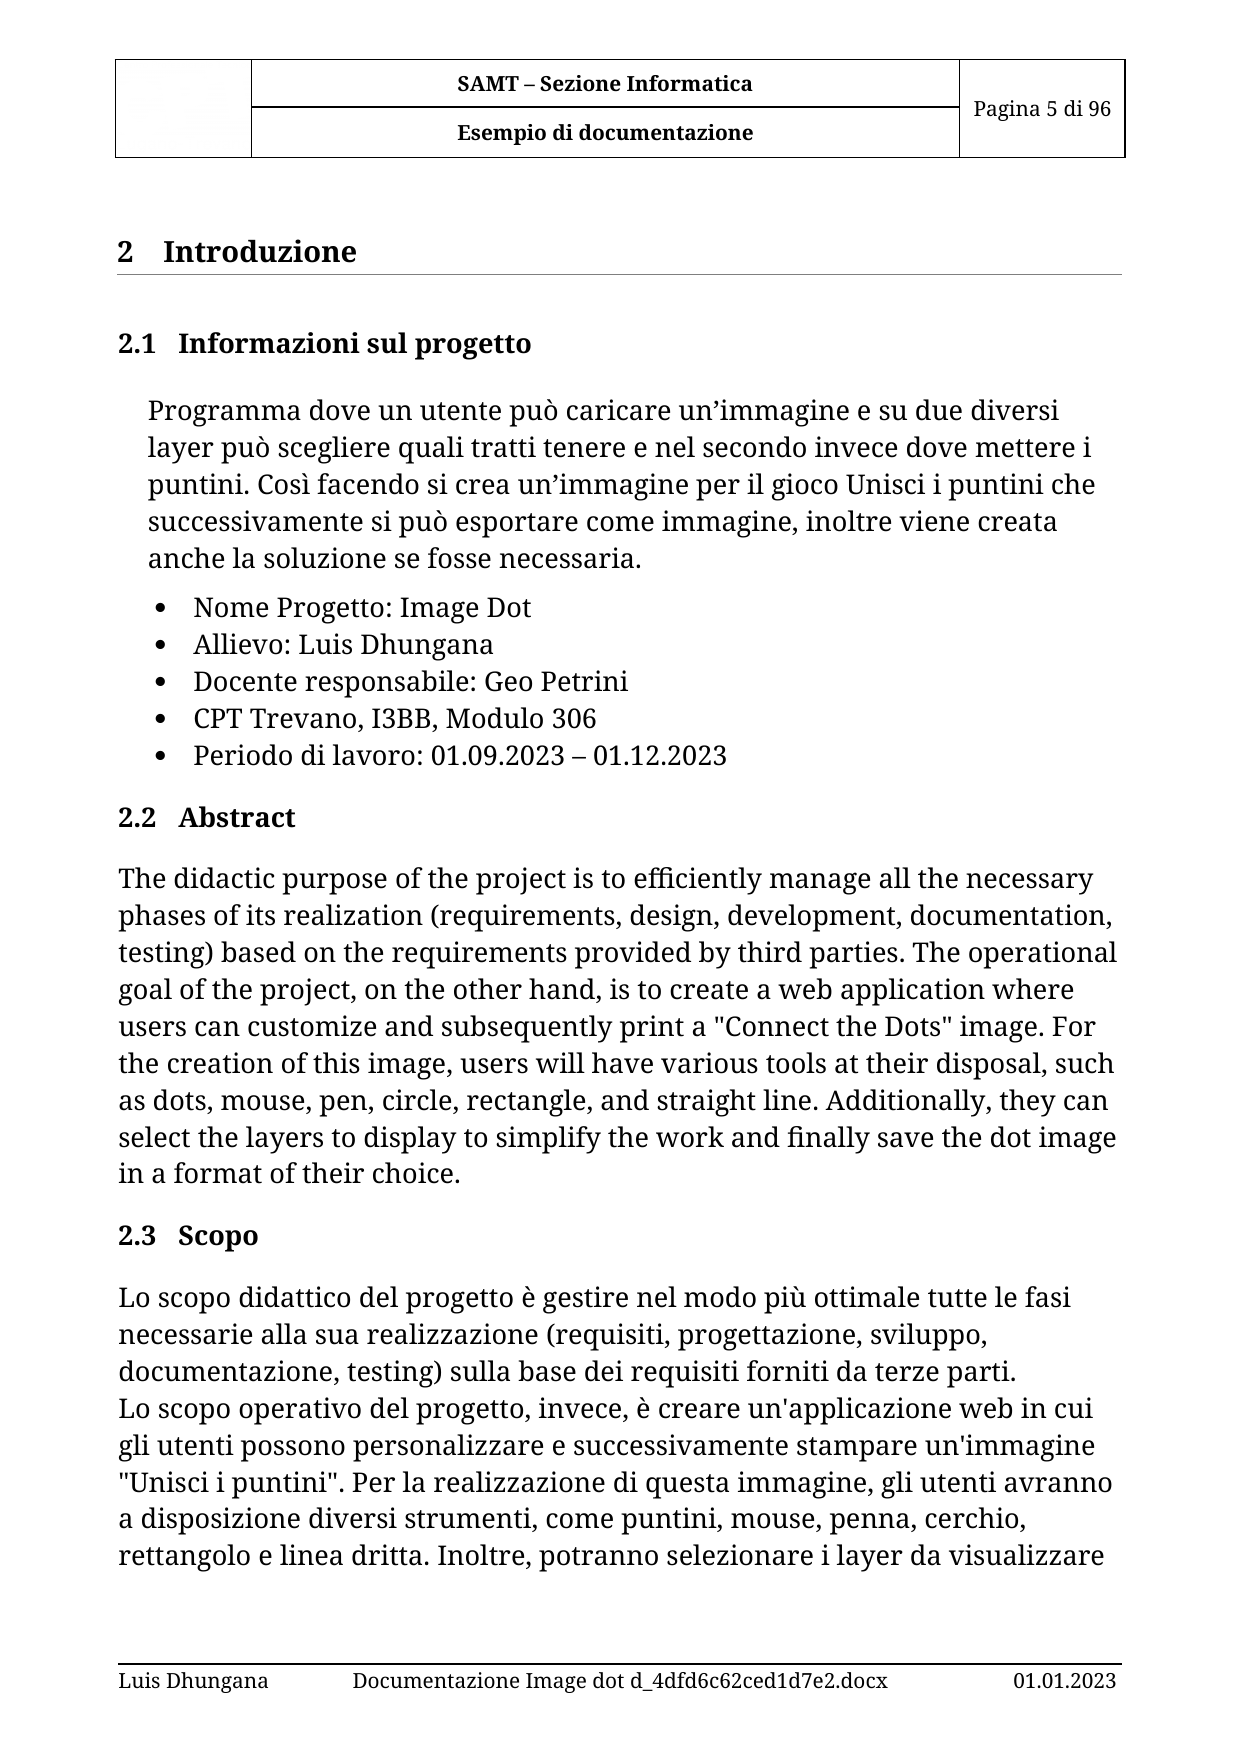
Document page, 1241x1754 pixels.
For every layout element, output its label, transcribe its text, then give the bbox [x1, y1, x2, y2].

subtitle Scopo [118, 1217, 1122, 1254]
list CPT Trevano, I3BB, Modulo 306 [156, 699, 1122, 736]
text The didactic purpose of the project is to efficiently manage all the necessary phases of its realization (requirements, design, development, documentation, testing) based on the requirements provided by third parties. The operational goal of the project, on the other hand, is to create a web application where users can customize and subsequently print a "Connect the Dots" image. For the creation of this image, users will have various tools at their disposal, such as dots, mouse, pen, circle, rectangle, and straight line. Additionally, they can select the layers to display to simplify the work and finally save the dot image in a format of their choice. [118, 860, 1122, 1192]
picture [115, 60, 251, 157]
list Docente responsabile: Geo Petrini [156, 662, 1122, 699]
subtitle Informazioni sul progetto [118, 324, 1122, 361]
subtitle Abstract [118, 798, 1122, 835]
subtitle Introduzione [117, 232, 1122, 274]
list Nome Progetto: Image Dot [156, 589, 1122, 626]
list Periodo di lavoro: 01.09.2023 – 01.12.2023 [156, 736, 1122, 773]
list Allievo: Luis Dhungana [156, 626, 1122, 662]
text Programma dove un utente può caricare un’immagine e su due diversi layer può scegliere quali tratti tenere e nel secondo invece dove mettere i puntini. Così facendo si crea un’immagine per il gioco Unisci i puntini che successivamente si può esportare come immagine, inoltre viene creata anche la soluzione se fosse necessaria. [148, 392, 1122, 576]
